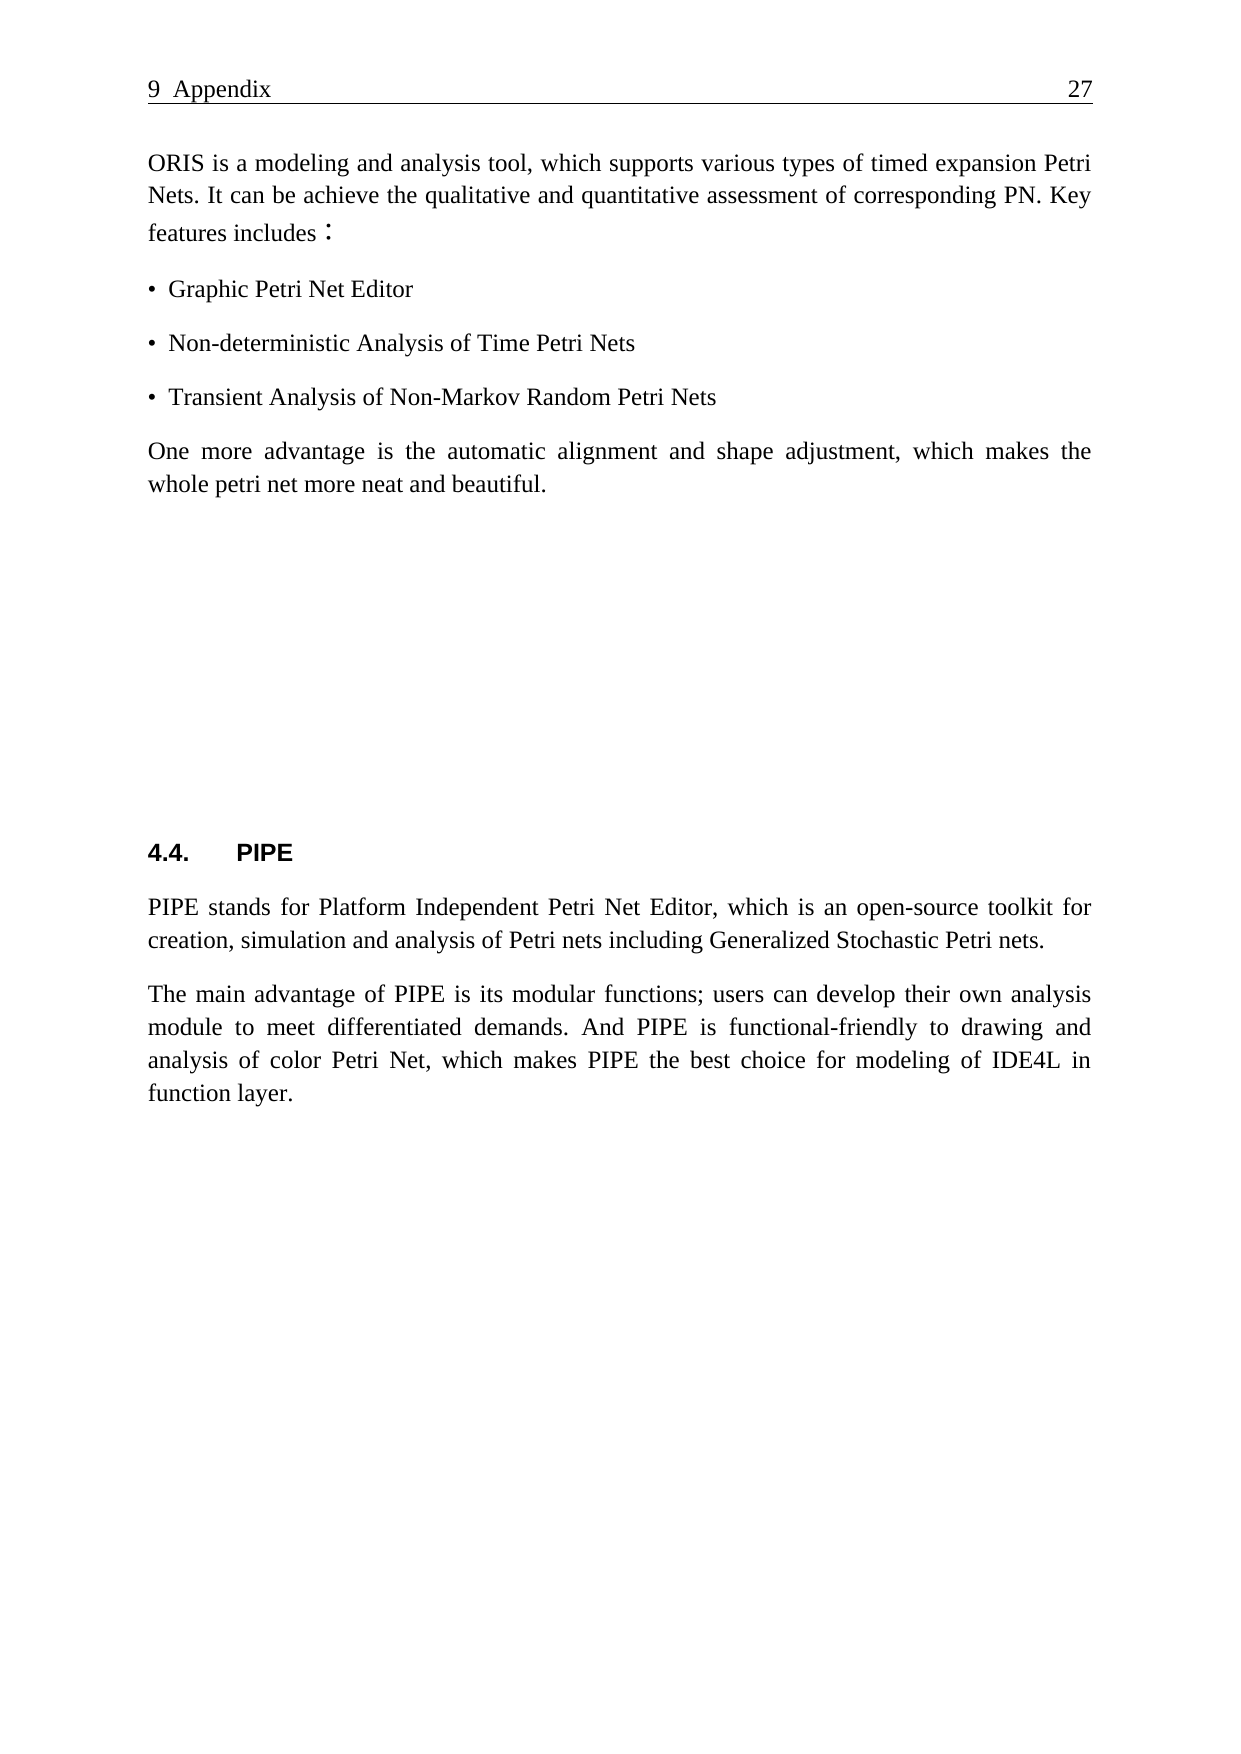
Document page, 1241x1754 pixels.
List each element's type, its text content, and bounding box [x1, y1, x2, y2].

list Graphic Petri Net Editor [147, 274, 1093, 303]
title PIPE [148, 838, 1093, 867]
text PIPE stands for Platform Independent Petri Net Editor, which is an open-source toolkit for creation, simulation and analysis of Petri nets including Generalized Stochastic Petri nets. [148, 892, 1093, 954]
list Transient Analysis of Non-Markov Random Petri Nets [147, 382, 1093, 411]
list Non-deterministic Analysis of Time Petri Nets [147, 328, 1093, 357]
text One more advantage is the automatic alignment and shape adjustment, which makes the whole petri net more neat and beautiful. [148, 436, 1093, 498]
text The main advantage of PIPE is its modular functions; users can develop their own analysis module to meet differentiated demands. And PIPE is functional-friendly to drawing and analysis of color Petri Net, which makes PIPE the best choice for modeling of IDE4L in function layer. [148, 979, 1093, 1107]
text ORIS is a modeling and analysis tool, which supports various types of timed expansion Petri Nets. It can be achieve the qualitative and quantitative assessment of corresponding PN. Key features includes： [148, 148, 1093, 248]
